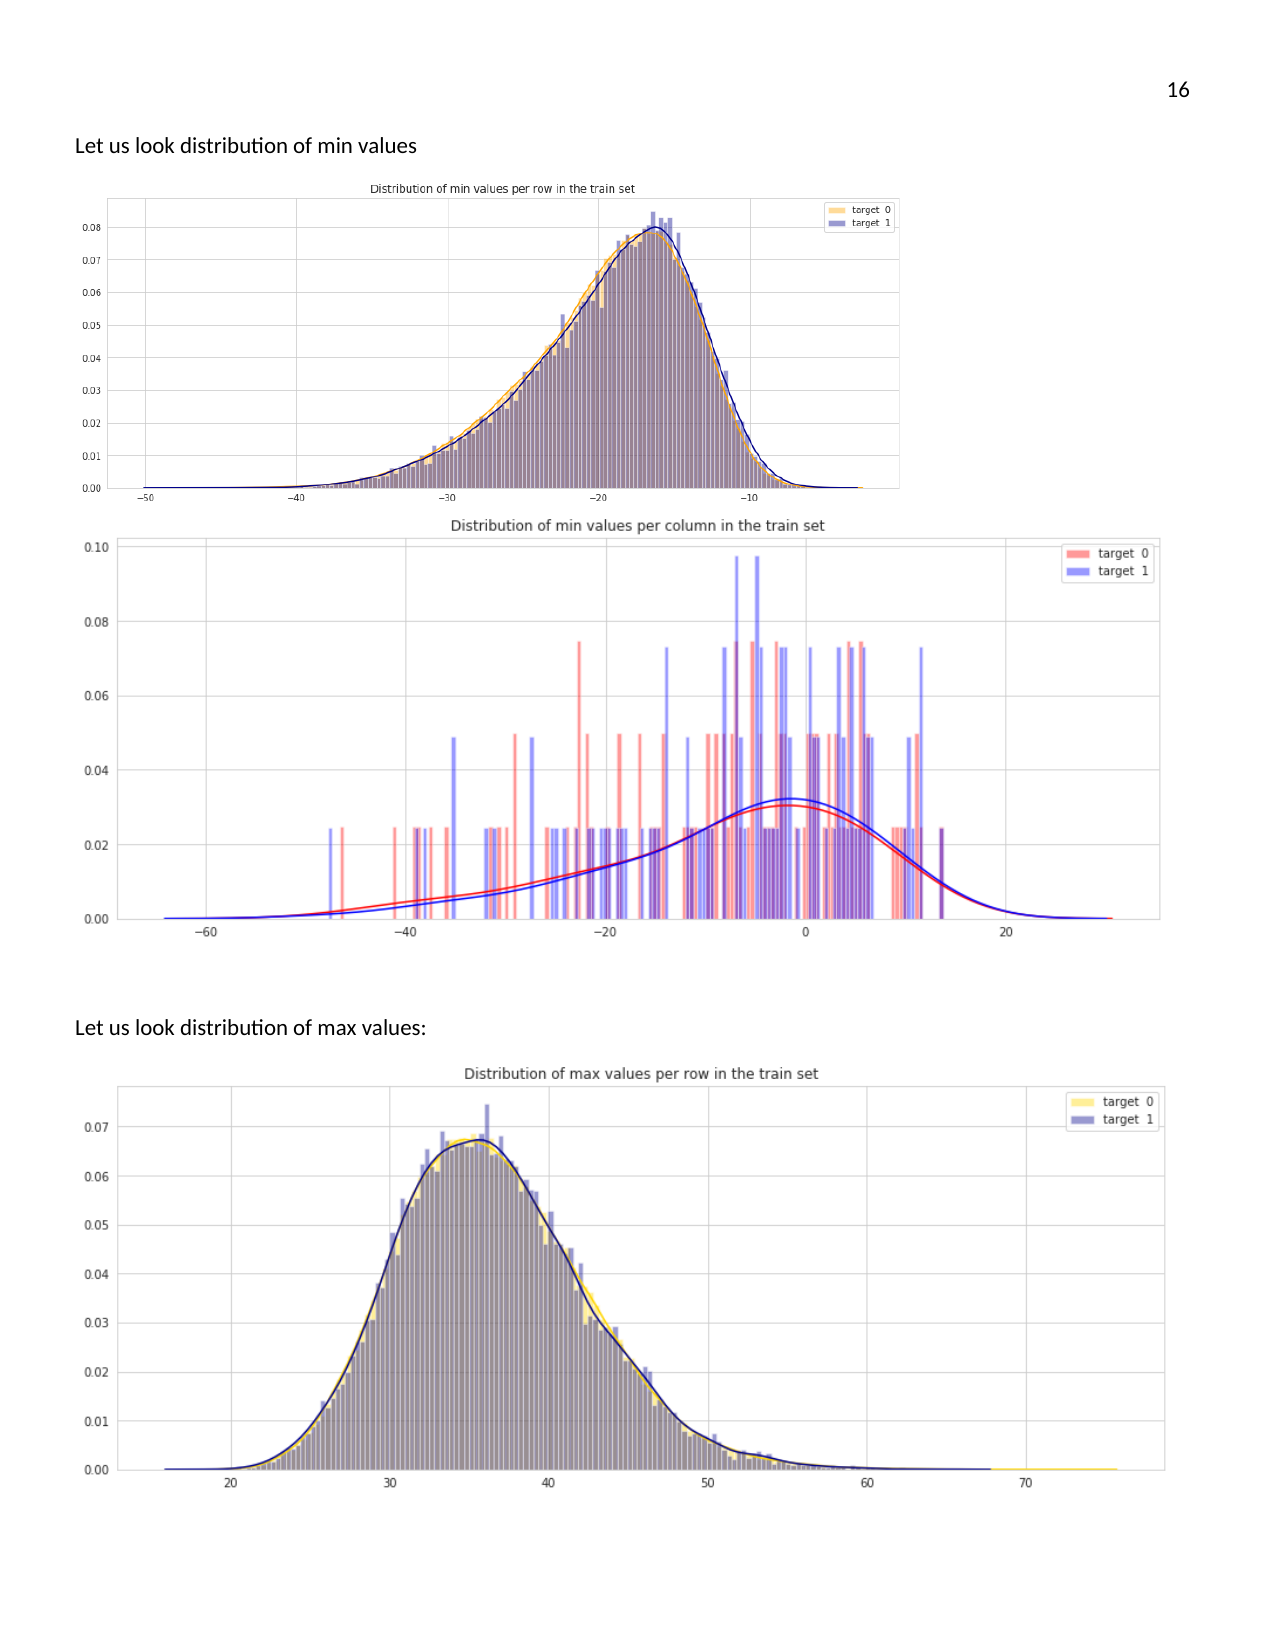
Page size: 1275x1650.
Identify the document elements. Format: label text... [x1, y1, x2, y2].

picture [75, 1059, 1175, 1498]
text Let us look distribution of max values: [75, 1013, 1200, 1041]
picture [75, 177, 907, 509]
text Let us look distribution of min values [75, 131, 1200, 159]
picture [75, 511, 1171, 947]
